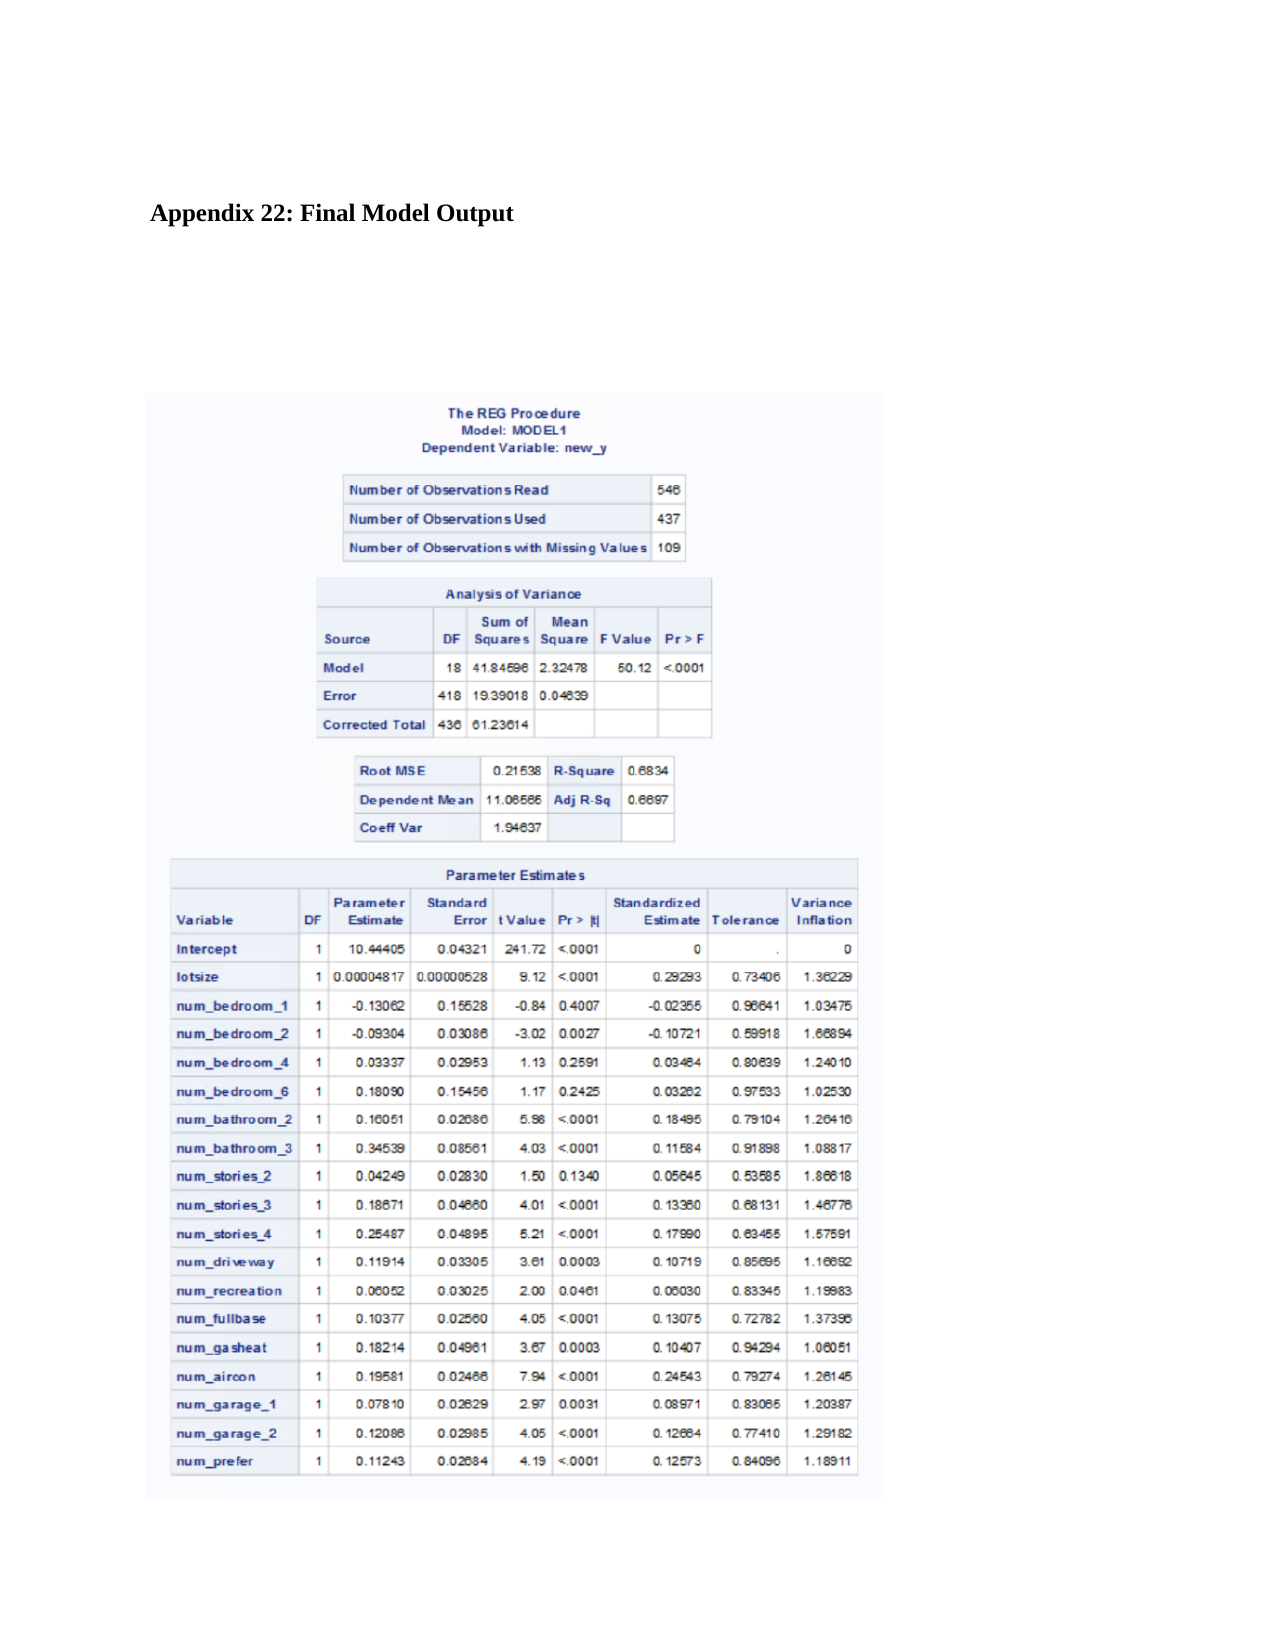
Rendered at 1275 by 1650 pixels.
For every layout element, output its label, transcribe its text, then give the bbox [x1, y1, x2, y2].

text Appendix 22: Final Model Output [150, 198, 1125, 226]
picture [145, 393, 884, 1499]
